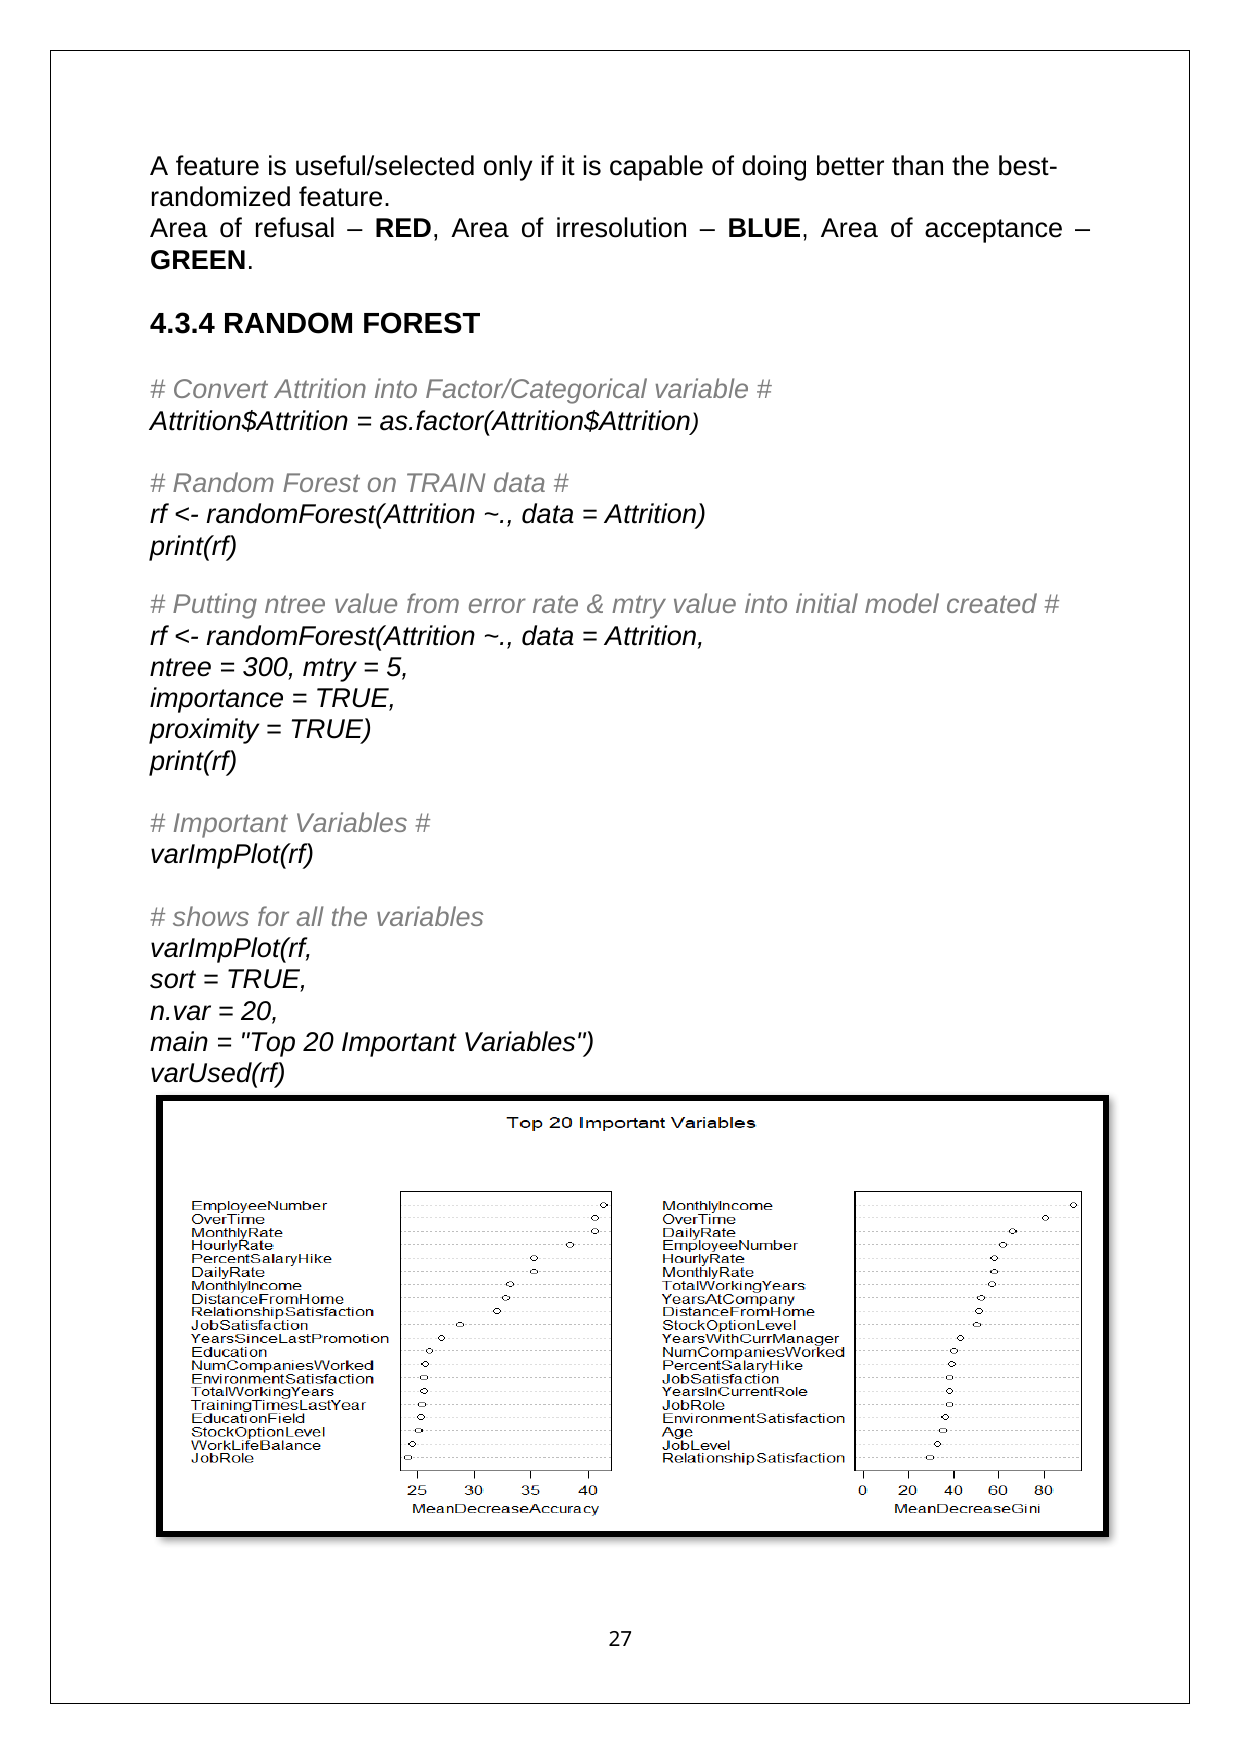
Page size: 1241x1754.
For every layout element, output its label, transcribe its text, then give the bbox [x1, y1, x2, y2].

text rf <- randomForest(Attrition ~., data = Attrition, [150, 620, 1090, 651]
text print(rf) [150, 529, 1090, 561]
text A feature is useful/selected only if it is capable of doing better than the best-randomized feature. [150, 150, 1090, 212]
text 4.3.4 RANDOM FOREST [150, 306, 1090, 340]
text Area of refusal – RED, Area of irresolution – BLUE, Area of acceptance – GREEN. [150, 212, 1090, 275]
picture [163, 1101, 1103, 1531]
text varImpPlot(rf, [150, 932, 1090, 963]
text importance = TRUE, [150, 682, 1090, 713]
text # Putting ntree value from error rate & mtry value into initial model created # [150, 588, 1090, 620]
text # shows for all the variables [150, 901, 1090, 932]
text main = "Top 20 Important Variables") [150, 1026, 1090, 1057]
text print(rf) [150, 745, 1090, 776]
text rf <- randomForest(Attrition ~., data = Attrition) [150, 498, 1090, 529]
text sort = TRUE, [150, 963, 1090, 995]
text # Random Forest on TRAIN data # [150, 467, 1090, 498]
text proximity = TRUE) [150, 713, 1090, 745]
text varUsed(rf) [150, 1057, 1090, 1088]
text # Convert Attrition into Factor/Categorical variable # [150, 373, 1090, 404]
text ntree = 300, mtry = 5, [150, 651, 1090, 682]
text n.var = 20, [150, 995, 1090, 1026]
text # Important Variables # [150, 807, 1090, 838]
text Attrition$Attrition = as.factor(Attrition$Attrition) [150, 404, 1090, 436]
text varImpPlot(rf) [150, 838, 1090, 870]
